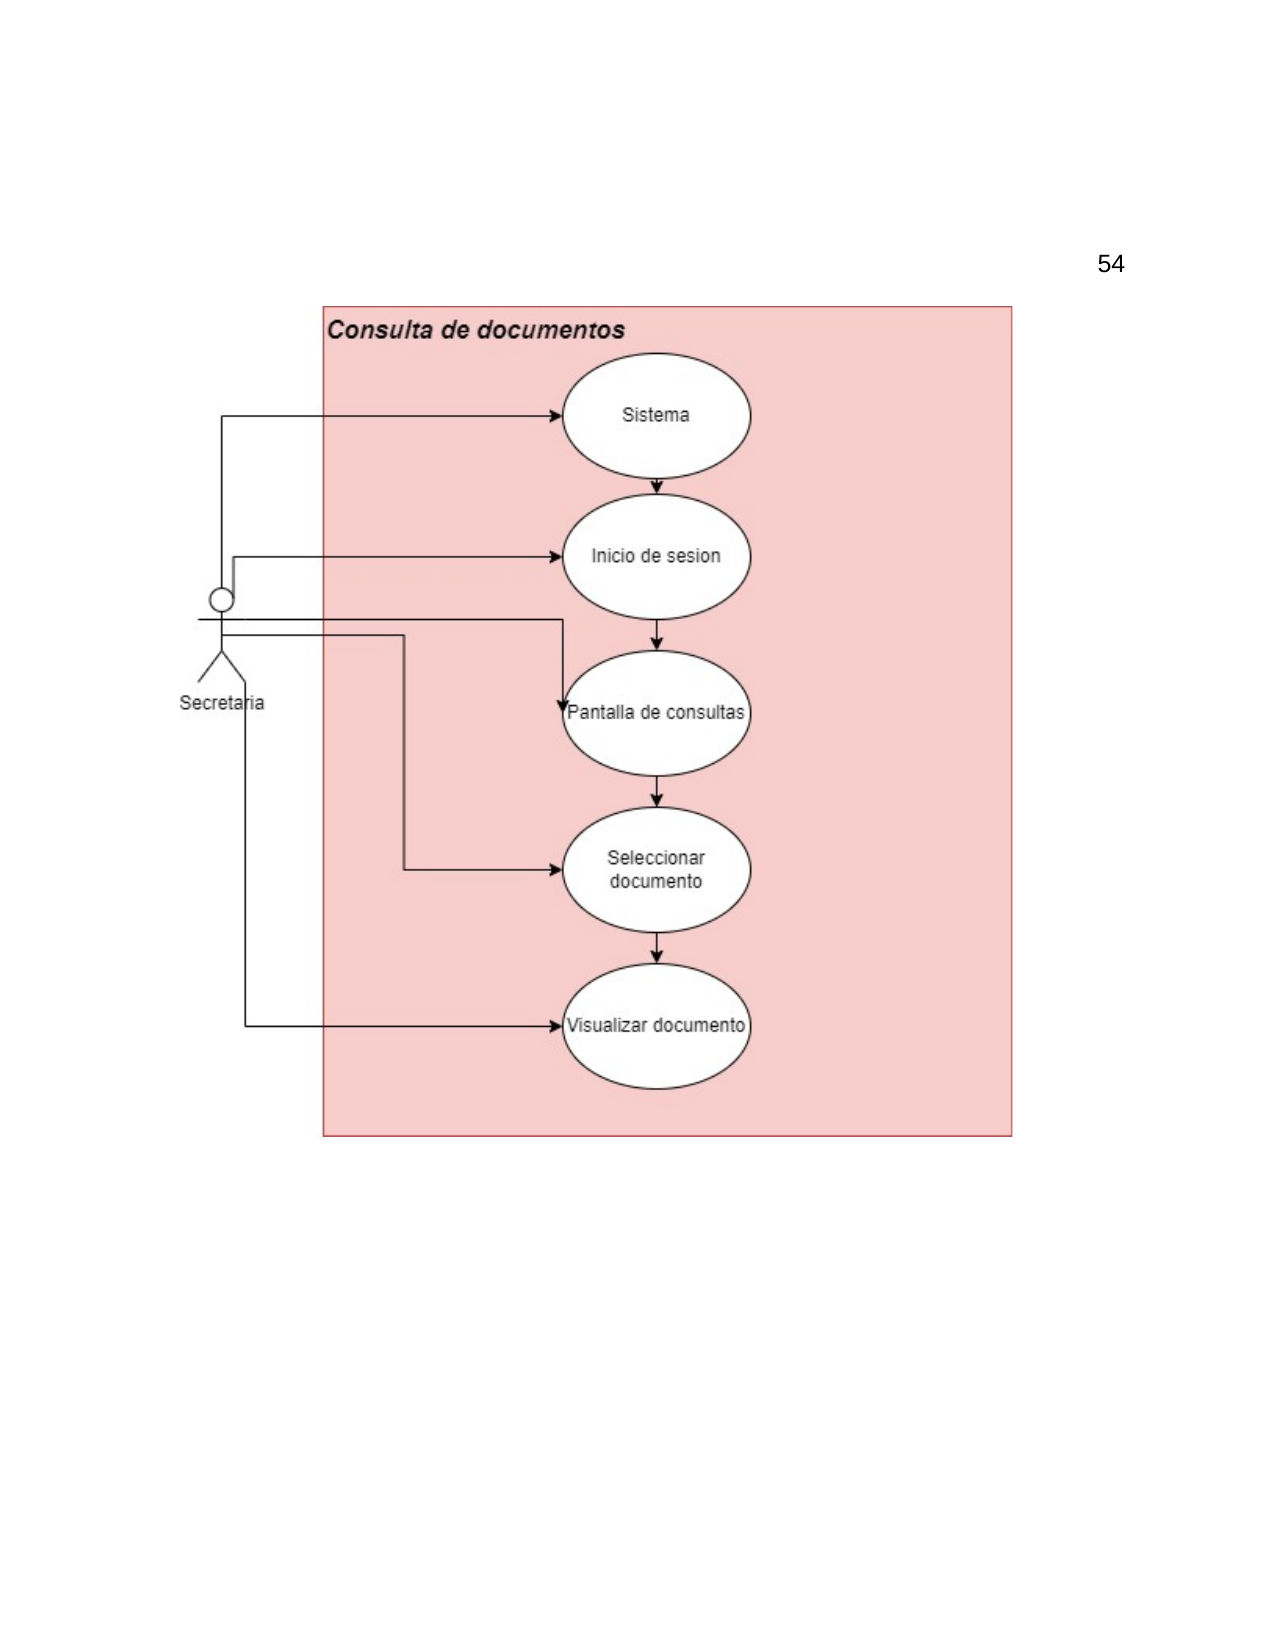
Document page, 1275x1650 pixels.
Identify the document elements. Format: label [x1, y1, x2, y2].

picture [179, 306, 1013, 1137]
